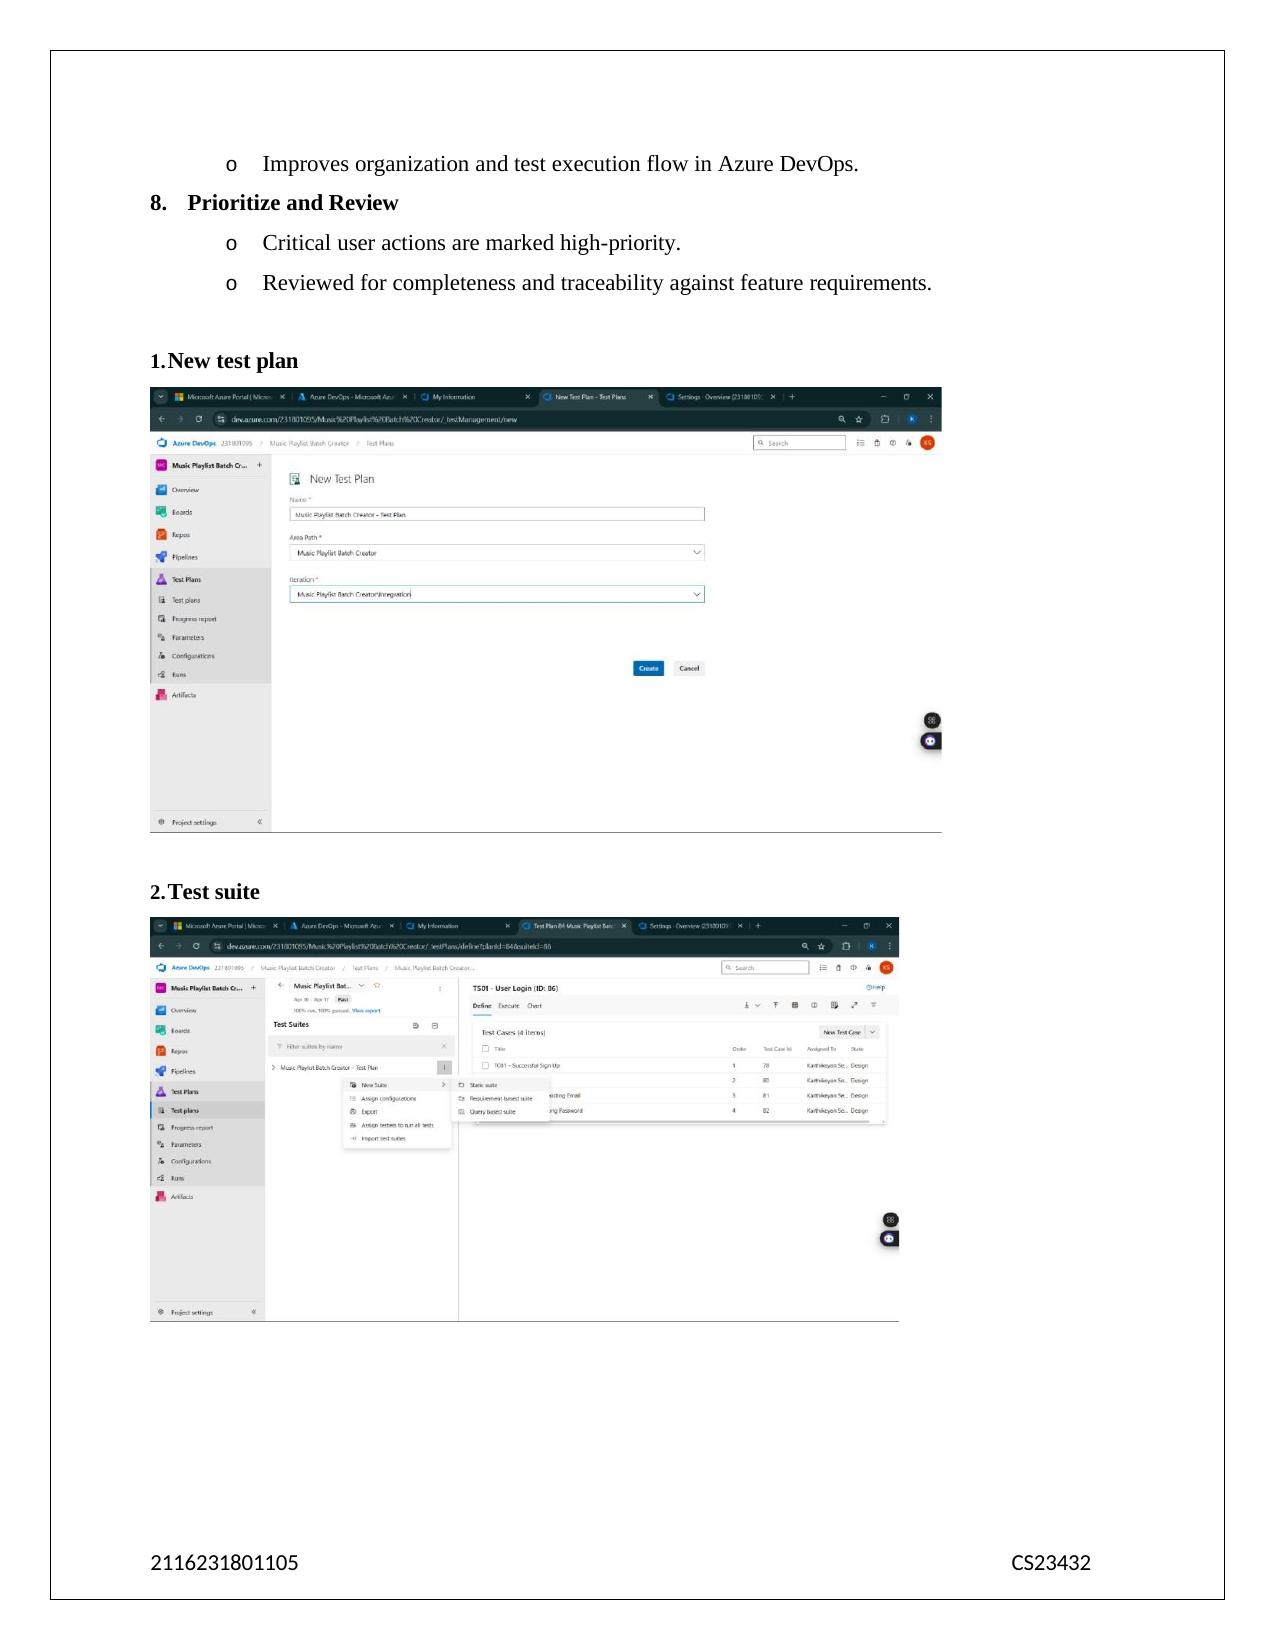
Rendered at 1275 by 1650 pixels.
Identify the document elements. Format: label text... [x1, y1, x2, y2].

picture [150, 917, 900, 1322]
list New test plan [150, 347, 1162, 374]
picture [150, 387, 942, 833]
list Test suite [150, 878, 1162, 904]
list Prioritize and Review [150, 189, 1162, 216]
list Critical user actions are marked high-priority. [225, 229, 1162, 257]
list Improves organization and test execution flow in Azure DevOps. [225, 150, 1162, 178]
list Reviewed for completeness and traceability against feature requirements. [225, 269, 1162, 296]
